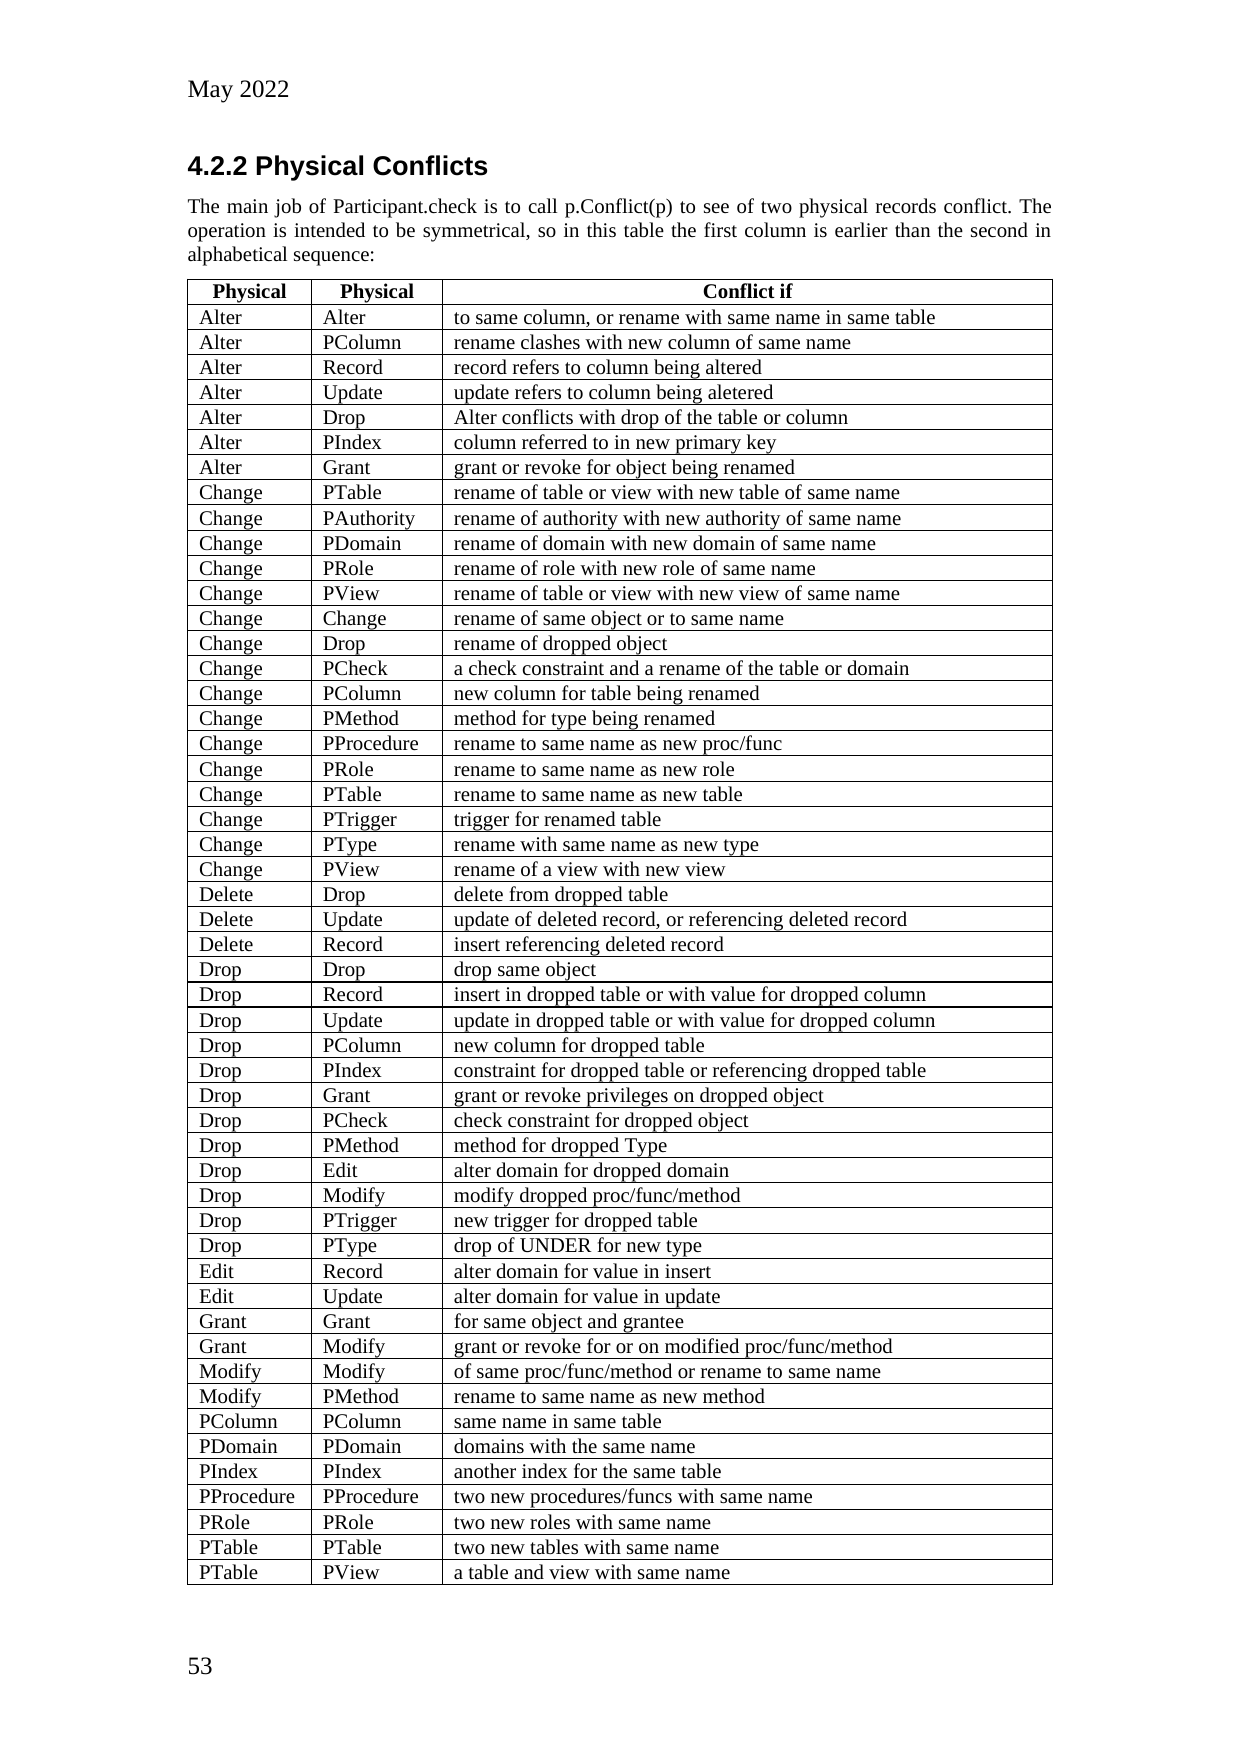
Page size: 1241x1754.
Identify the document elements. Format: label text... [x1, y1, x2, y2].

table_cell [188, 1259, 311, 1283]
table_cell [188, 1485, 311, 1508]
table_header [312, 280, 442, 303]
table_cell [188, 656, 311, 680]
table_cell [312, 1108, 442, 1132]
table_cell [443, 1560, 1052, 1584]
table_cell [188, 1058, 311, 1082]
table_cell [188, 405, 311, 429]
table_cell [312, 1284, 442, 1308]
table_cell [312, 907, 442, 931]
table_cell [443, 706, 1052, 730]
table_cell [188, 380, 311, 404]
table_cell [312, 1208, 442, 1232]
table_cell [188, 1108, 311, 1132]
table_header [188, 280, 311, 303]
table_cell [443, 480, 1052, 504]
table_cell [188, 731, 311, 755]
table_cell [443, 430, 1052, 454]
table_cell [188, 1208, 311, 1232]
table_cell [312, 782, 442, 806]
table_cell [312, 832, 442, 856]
text The main job of Participant.check is to call p.Conflict(p) to see of two physical records conflict. The operation is intended to be symmetrical, so in this table the first column is earlier than the second in alphabetical sequence: [187, 194, 1053, 266]
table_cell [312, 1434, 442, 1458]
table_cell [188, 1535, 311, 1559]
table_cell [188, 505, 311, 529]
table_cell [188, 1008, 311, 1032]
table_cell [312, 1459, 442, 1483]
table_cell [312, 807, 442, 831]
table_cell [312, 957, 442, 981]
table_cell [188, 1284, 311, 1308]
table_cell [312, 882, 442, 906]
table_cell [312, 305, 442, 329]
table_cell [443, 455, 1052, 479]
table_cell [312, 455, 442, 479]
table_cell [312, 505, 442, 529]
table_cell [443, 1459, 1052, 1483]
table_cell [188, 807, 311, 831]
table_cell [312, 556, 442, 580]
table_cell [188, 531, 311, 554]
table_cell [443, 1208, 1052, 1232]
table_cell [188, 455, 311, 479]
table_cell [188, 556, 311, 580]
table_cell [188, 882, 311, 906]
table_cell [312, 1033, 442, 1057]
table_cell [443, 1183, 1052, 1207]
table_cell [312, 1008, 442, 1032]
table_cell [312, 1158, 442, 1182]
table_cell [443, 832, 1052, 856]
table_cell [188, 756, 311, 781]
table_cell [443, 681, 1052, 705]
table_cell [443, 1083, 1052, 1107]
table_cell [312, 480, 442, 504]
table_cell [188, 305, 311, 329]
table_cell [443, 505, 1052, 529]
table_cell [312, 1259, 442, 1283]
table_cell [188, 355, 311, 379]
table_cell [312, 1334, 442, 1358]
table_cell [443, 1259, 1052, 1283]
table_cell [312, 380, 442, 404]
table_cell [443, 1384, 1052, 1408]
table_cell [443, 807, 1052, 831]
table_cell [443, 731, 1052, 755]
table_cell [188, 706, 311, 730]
subtitle 4.2.2 Physical Conflicts [187, 150, 1053, 181]
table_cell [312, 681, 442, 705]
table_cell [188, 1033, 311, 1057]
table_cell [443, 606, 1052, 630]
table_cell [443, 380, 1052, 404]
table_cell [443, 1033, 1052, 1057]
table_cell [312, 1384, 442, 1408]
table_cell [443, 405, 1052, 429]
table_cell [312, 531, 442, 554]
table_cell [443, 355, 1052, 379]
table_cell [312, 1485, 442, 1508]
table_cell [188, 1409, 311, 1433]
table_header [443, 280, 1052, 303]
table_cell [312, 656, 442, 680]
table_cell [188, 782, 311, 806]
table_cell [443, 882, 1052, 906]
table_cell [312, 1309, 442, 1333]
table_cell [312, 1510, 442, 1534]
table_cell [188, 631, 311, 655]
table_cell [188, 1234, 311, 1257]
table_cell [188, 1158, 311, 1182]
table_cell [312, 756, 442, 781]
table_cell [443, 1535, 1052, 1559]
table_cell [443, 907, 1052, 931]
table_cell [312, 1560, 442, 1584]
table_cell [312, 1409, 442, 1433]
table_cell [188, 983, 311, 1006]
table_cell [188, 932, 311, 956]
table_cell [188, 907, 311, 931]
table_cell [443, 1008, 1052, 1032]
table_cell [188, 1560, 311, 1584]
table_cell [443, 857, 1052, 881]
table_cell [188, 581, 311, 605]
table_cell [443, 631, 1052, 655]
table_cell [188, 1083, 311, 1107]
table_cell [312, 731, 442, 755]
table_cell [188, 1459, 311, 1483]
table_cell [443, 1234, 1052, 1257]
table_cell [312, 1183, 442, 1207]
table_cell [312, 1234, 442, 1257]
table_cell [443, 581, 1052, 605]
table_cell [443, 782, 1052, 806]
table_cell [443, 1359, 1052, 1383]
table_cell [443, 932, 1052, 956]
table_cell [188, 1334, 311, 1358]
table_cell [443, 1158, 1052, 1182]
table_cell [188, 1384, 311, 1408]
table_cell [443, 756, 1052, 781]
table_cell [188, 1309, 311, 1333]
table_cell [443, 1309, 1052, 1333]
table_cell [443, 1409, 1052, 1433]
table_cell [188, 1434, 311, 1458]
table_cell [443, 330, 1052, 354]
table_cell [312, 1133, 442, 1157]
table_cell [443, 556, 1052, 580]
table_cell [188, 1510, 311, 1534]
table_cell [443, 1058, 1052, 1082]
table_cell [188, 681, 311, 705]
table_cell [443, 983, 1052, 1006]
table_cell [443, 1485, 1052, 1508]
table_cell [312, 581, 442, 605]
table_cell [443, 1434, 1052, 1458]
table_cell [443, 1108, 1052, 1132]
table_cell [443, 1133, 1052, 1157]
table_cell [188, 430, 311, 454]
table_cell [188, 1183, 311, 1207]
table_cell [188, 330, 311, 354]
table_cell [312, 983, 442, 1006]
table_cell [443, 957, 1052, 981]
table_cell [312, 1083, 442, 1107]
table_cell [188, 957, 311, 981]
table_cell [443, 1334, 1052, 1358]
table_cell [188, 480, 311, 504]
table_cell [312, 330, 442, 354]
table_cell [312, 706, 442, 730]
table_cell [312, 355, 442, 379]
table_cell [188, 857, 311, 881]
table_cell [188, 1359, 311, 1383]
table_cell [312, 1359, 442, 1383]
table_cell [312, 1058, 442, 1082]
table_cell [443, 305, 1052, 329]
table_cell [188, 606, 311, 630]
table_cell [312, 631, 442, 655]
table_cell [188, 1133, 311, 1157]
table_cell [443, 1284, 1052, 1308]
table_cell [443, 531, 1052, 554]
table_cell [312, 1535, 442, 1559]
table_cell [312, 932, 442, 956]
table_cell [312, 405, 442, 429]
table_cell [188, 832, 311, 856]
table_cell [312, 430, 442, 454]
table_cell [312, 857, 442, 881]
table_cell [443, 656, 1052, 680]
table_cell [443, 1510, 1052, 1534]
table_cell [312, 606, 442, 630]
